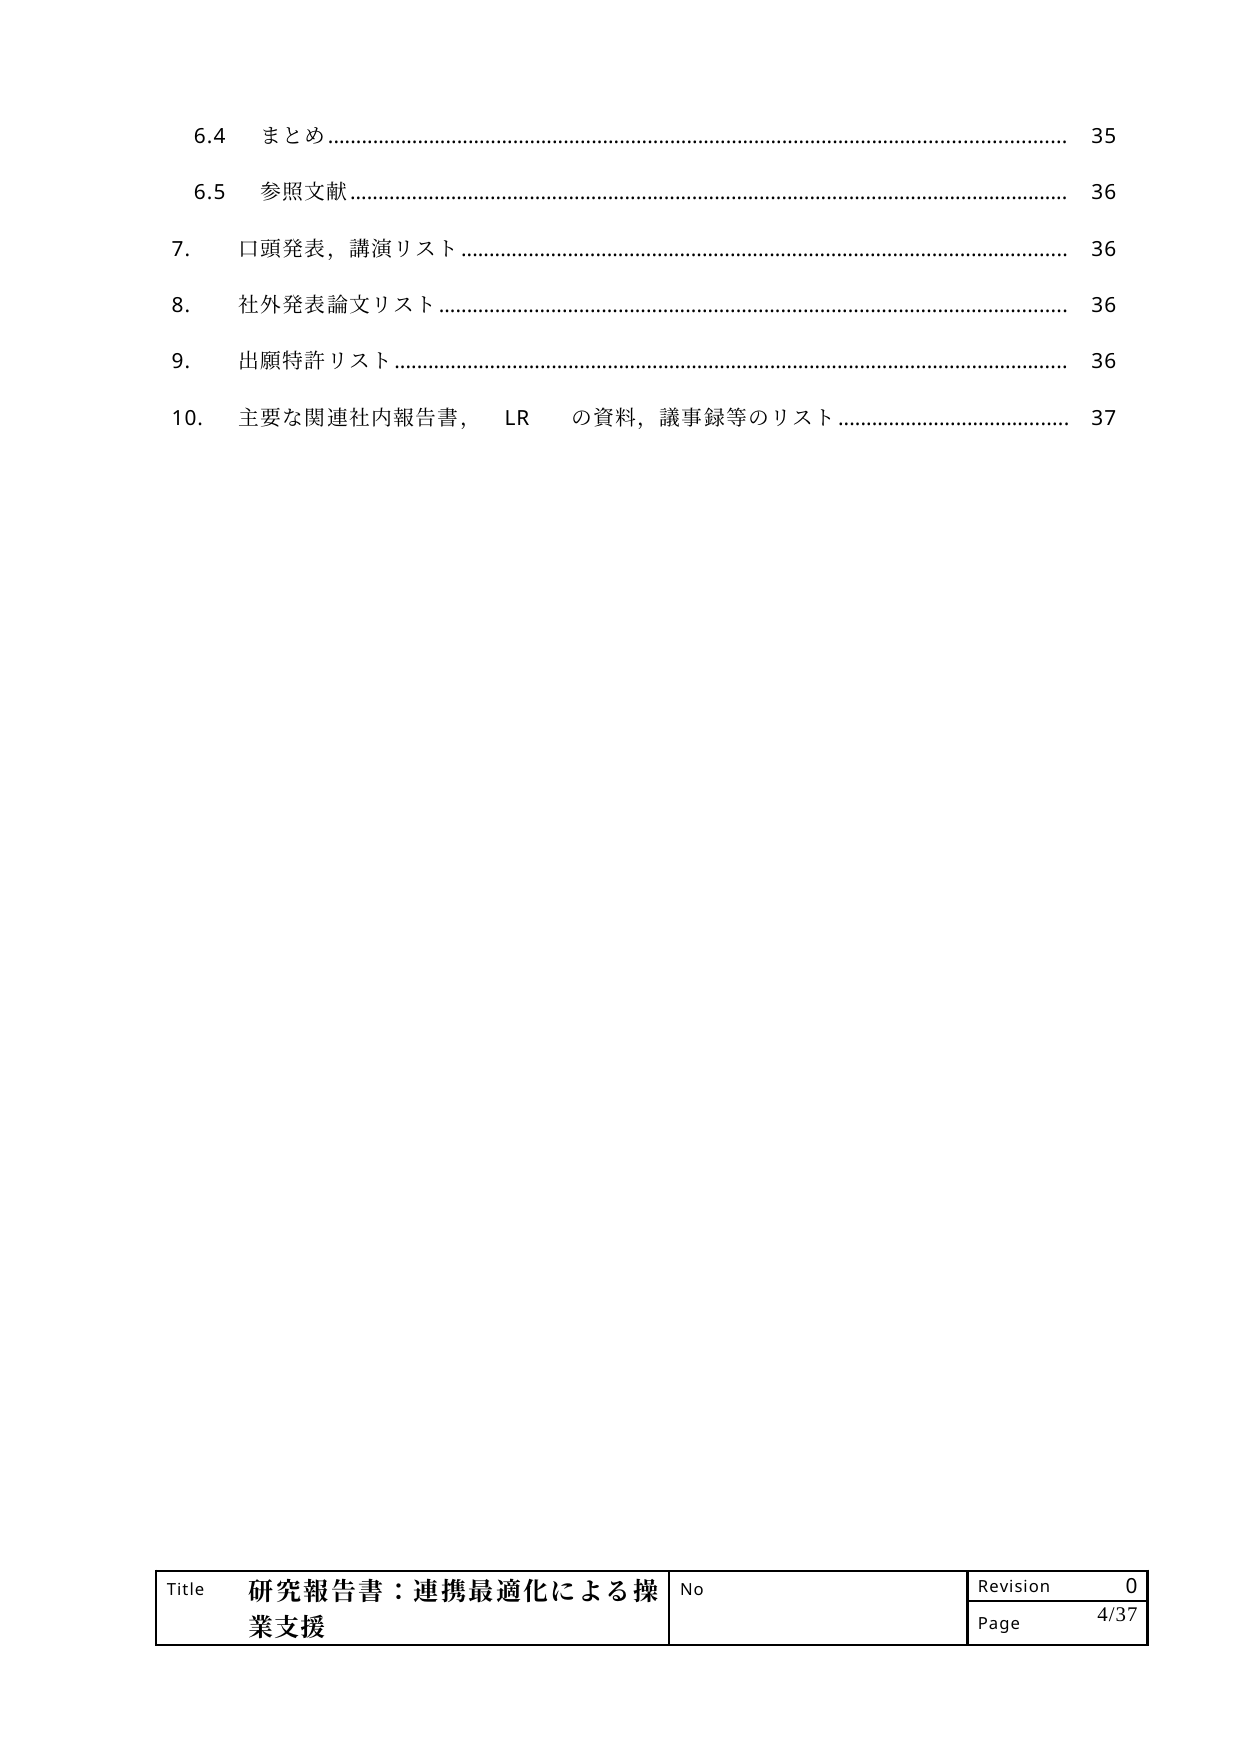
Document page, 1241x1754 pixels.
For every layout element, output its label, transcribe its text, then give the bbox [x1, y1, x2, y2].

text 10. 主要な関連社内報告書，LRの資料，議事録等のリスト 37 [171, 388, 1126, 445]
text 7. 口頭発表，講演リスト 36 [171, 219, 1126, 275]
text 6.5 参照文献 36 [192, 162, 1126, 219]
text 6.4 まとめ 35 [192, 106, 1126, 162]
text 8. 社外発表論文リスト 36 [171, 275, 1126, 332]
text 9. 出願特許リスト 36 [171, 332, 1126, 388]
